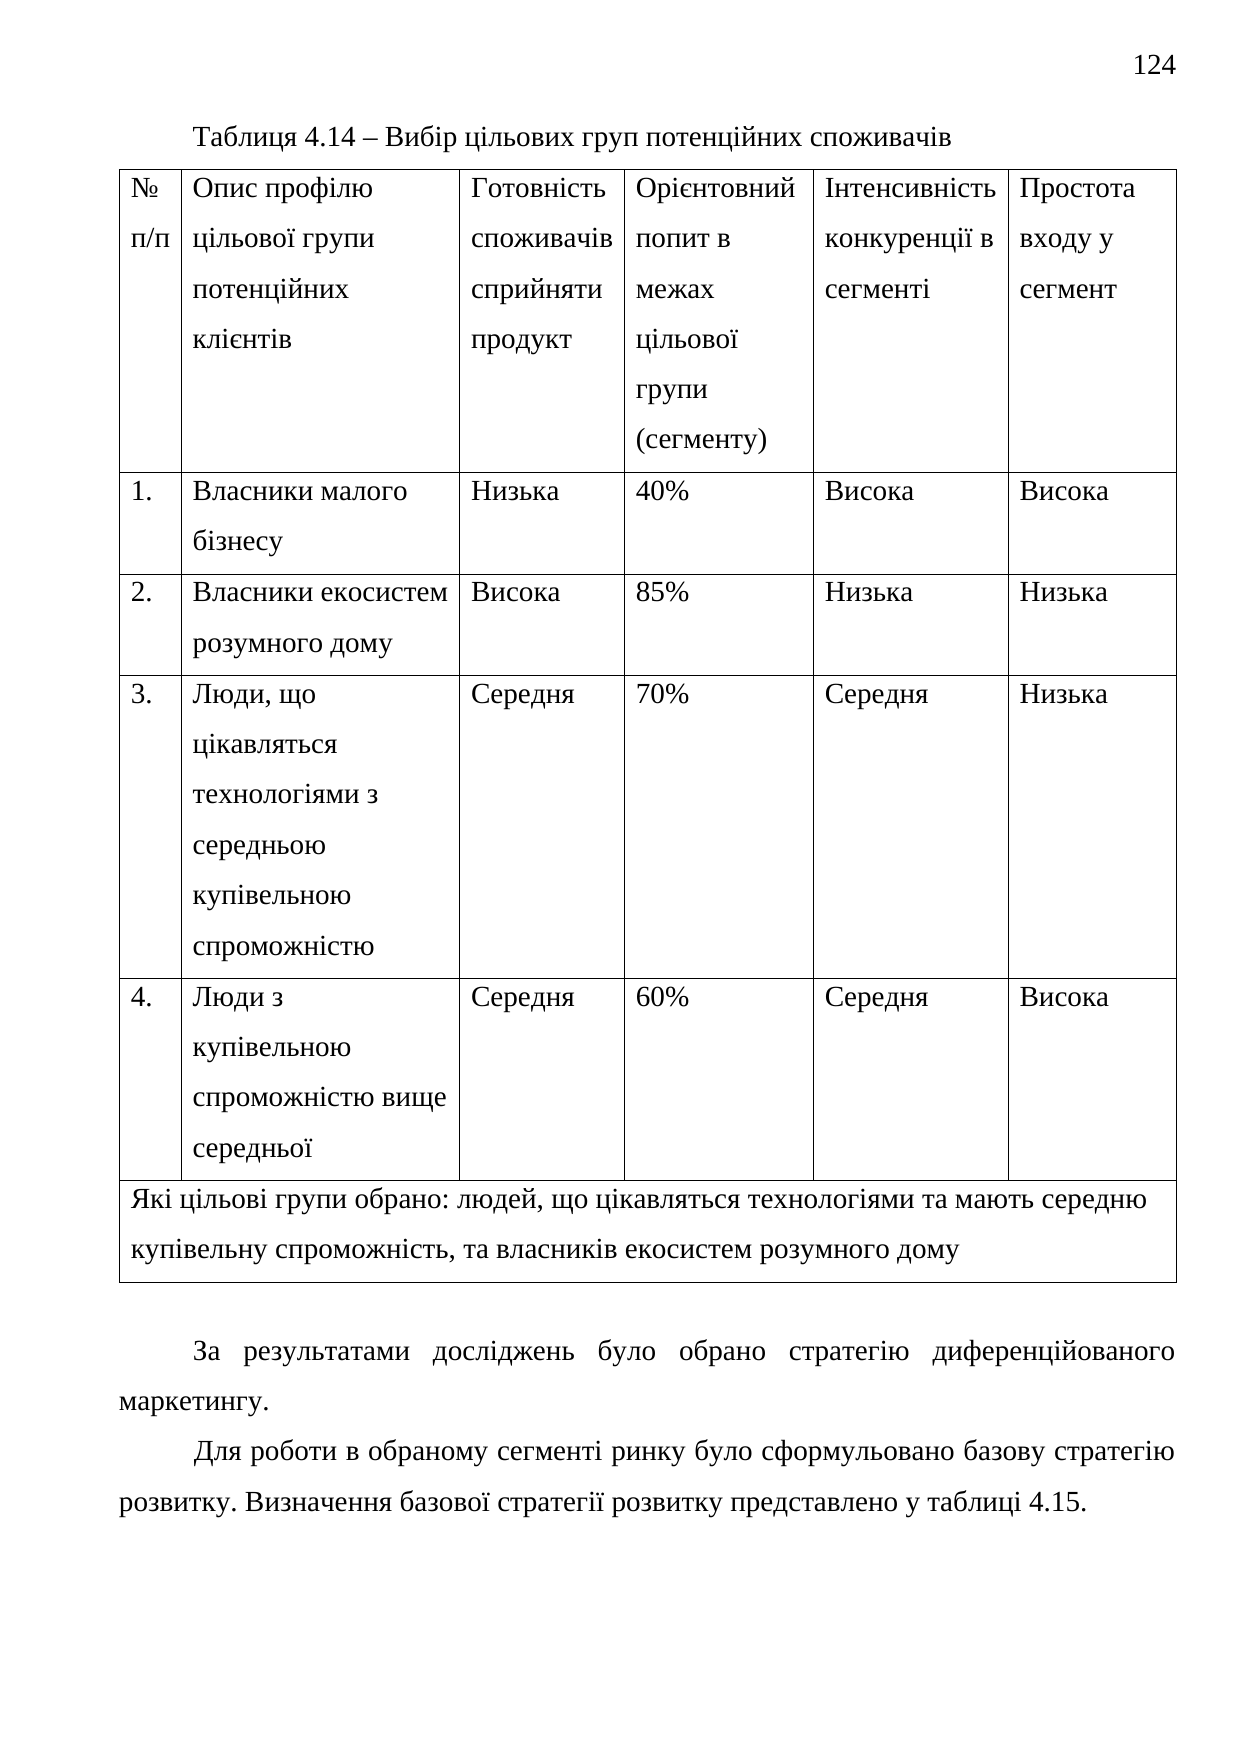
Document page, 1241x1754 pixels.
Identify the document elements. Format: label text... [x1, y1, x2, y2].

table_cell Низька [1009, 575, 1176, 675]
table_header Готовність споживачів сприйняти продукт [460, 170, 624, 472]
table_cell Висока [460, 575, 624, 675]
text Таблиця 4.14 – Вибір цільових груп потенційних споживачів [119, 119, 1191, 152]
table_cell 2. [120, 575, 181, 675]
table_cell Середня [460, 676, 624, 978]
text Для роботи в обраному сегменті ринку було сформульовано базову стратегію розвитку. Визначення базової стратегії розвитку представлено у таблиці 4.15. [119, 1433, 1176, 1517]
table_header Опис профілю цільової групи потенційних клієнтів [182, 170, 459, 472]
table_cell Низька [1009, 676, 1176, 978]
table_cell Середня [460, 979, 624, 1180]
table_cell Низька [460, 473, 624, 573]
table_cell Власники екосистем розумного дому [182, 575, 459, 675]
table_cell Люди з купівельною спроможністю вище середньої [182, 979, 459, 1180]
table_header Простота входу у сегмент [1009, 170, 1176, 472]
table_cell Висока [1009, 473, 1176, 573]
table_cell 85% [625, 575, 813, 675]
table_header Інтенсивність конкуренції в сегменті [814, 170, 1008, 472]
table_header Орієнтовний попит в межах цільової групи (сегменту) [625, 170, 813, 472]
table_cell 70% [625, 676, 813, 978]
table_cell 3. [120, 676, 181, 978]
table_header № п/п [120, 170, 181, 472]
table_cell 1. [120, 473, 181, 573]
table_cell 60% [625, 979, 813, 1180]
table_cell Власники малого бізнесу [182, 473, 459, 573]
table_cell Люди, що цікавляться технологіями з середньою купівельною спроможністю [182, 676, 459, 978]
text За результатами досліджень було обрано стратегію диференційованого маркетингу. [119, 1333, 1176, 1417]
table_cell Середня [814, 676, 1008, 978]
table_cell 40% [625, 473, 813, 573]
table_cell Які цільові групи обрано: людей, що цікавляться технологіями та мають середню купівельну спроможність, та власників екосистем розумного дому [120, 1181, 1176, 1282]
table_cell Середня [814, 979, 1008, 1180]
table_cell Висока [814, 473, 1008, 573]
table_cell Низька [814, 575, 1008, 675]
table_cell 4. [120, 979, 181, 1180]
table_cell Висока [1009, 979, 1176, 1180]
